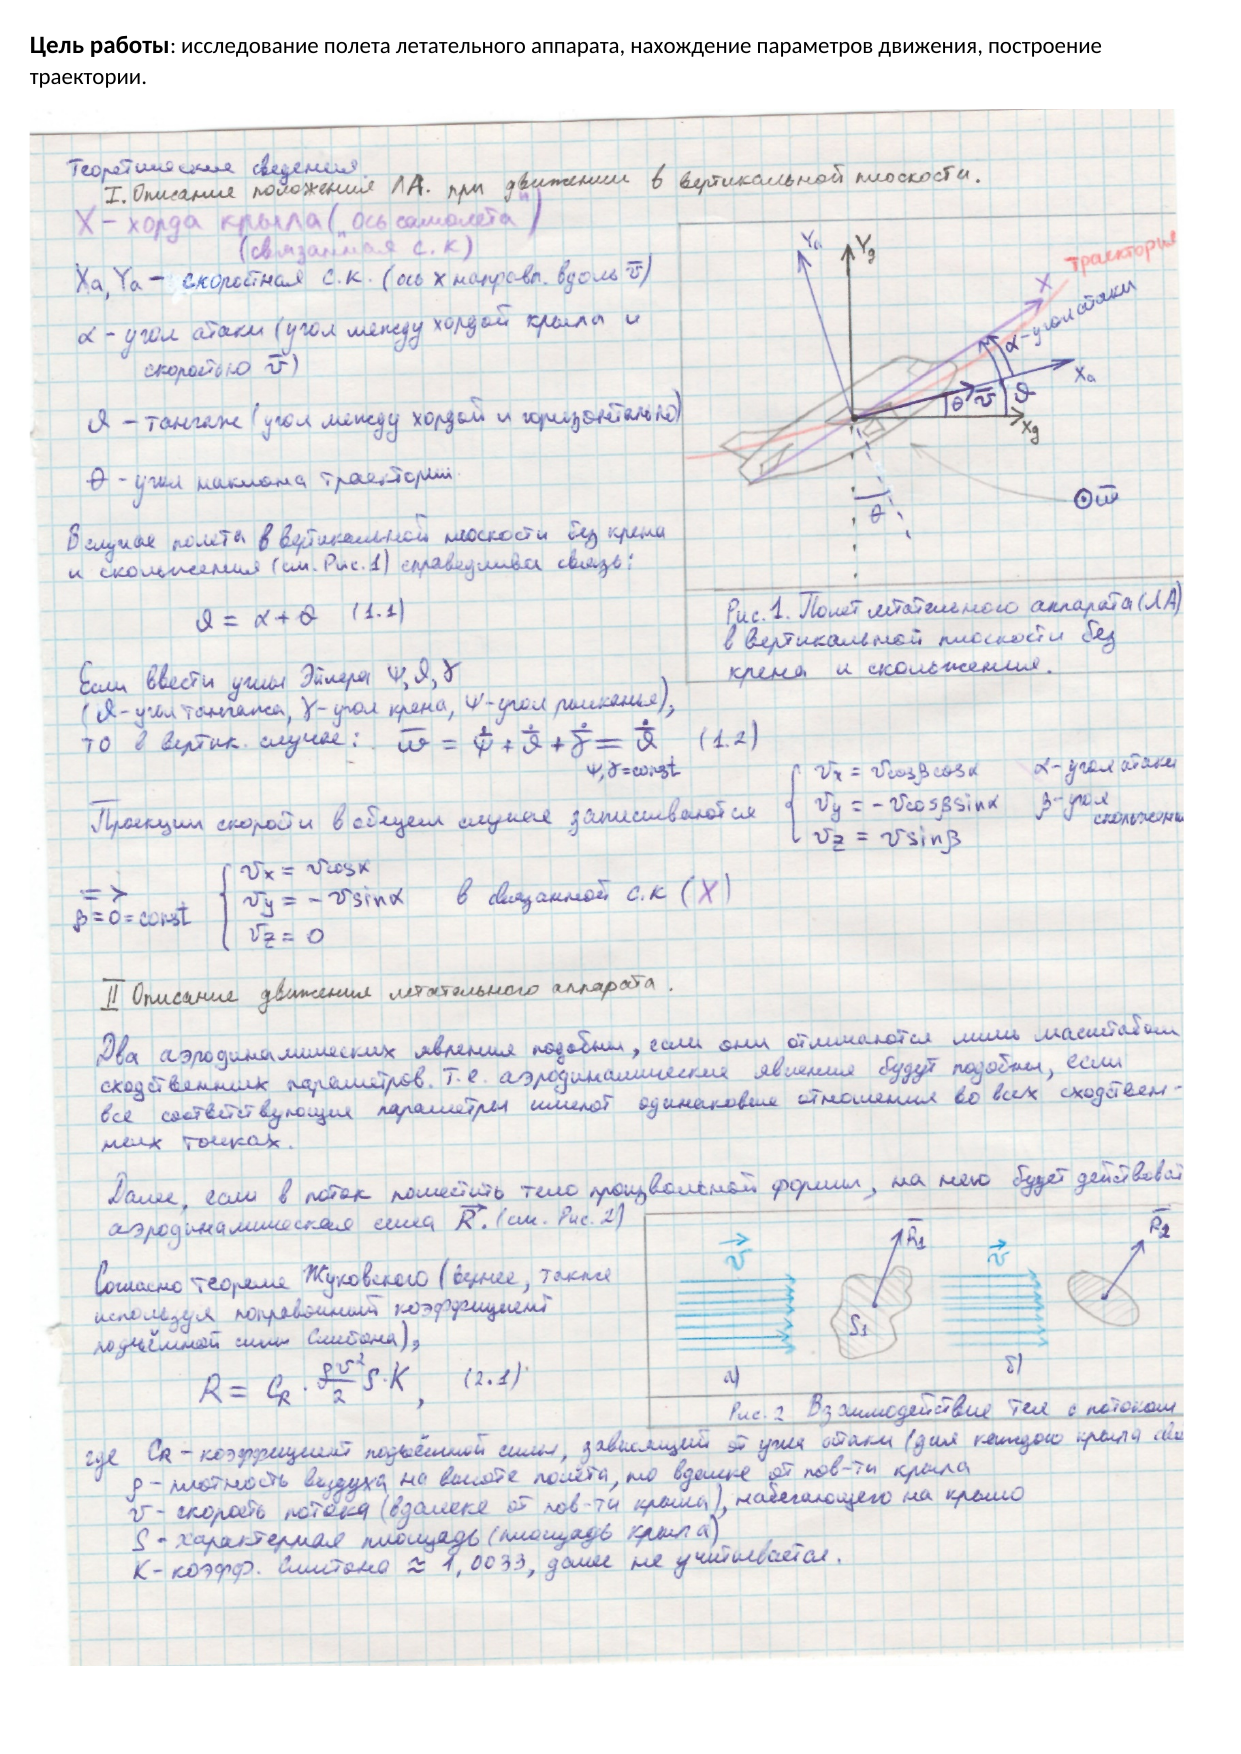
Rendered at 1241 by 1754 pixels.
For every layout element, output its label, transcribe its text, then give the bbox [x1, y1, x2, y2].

text Цель работы: исследование полета летательного аппарата, нахождение параметров движения, построение траектории. [29, 29, 1152, 90]
picture [29, 109, 1184, 1666]
